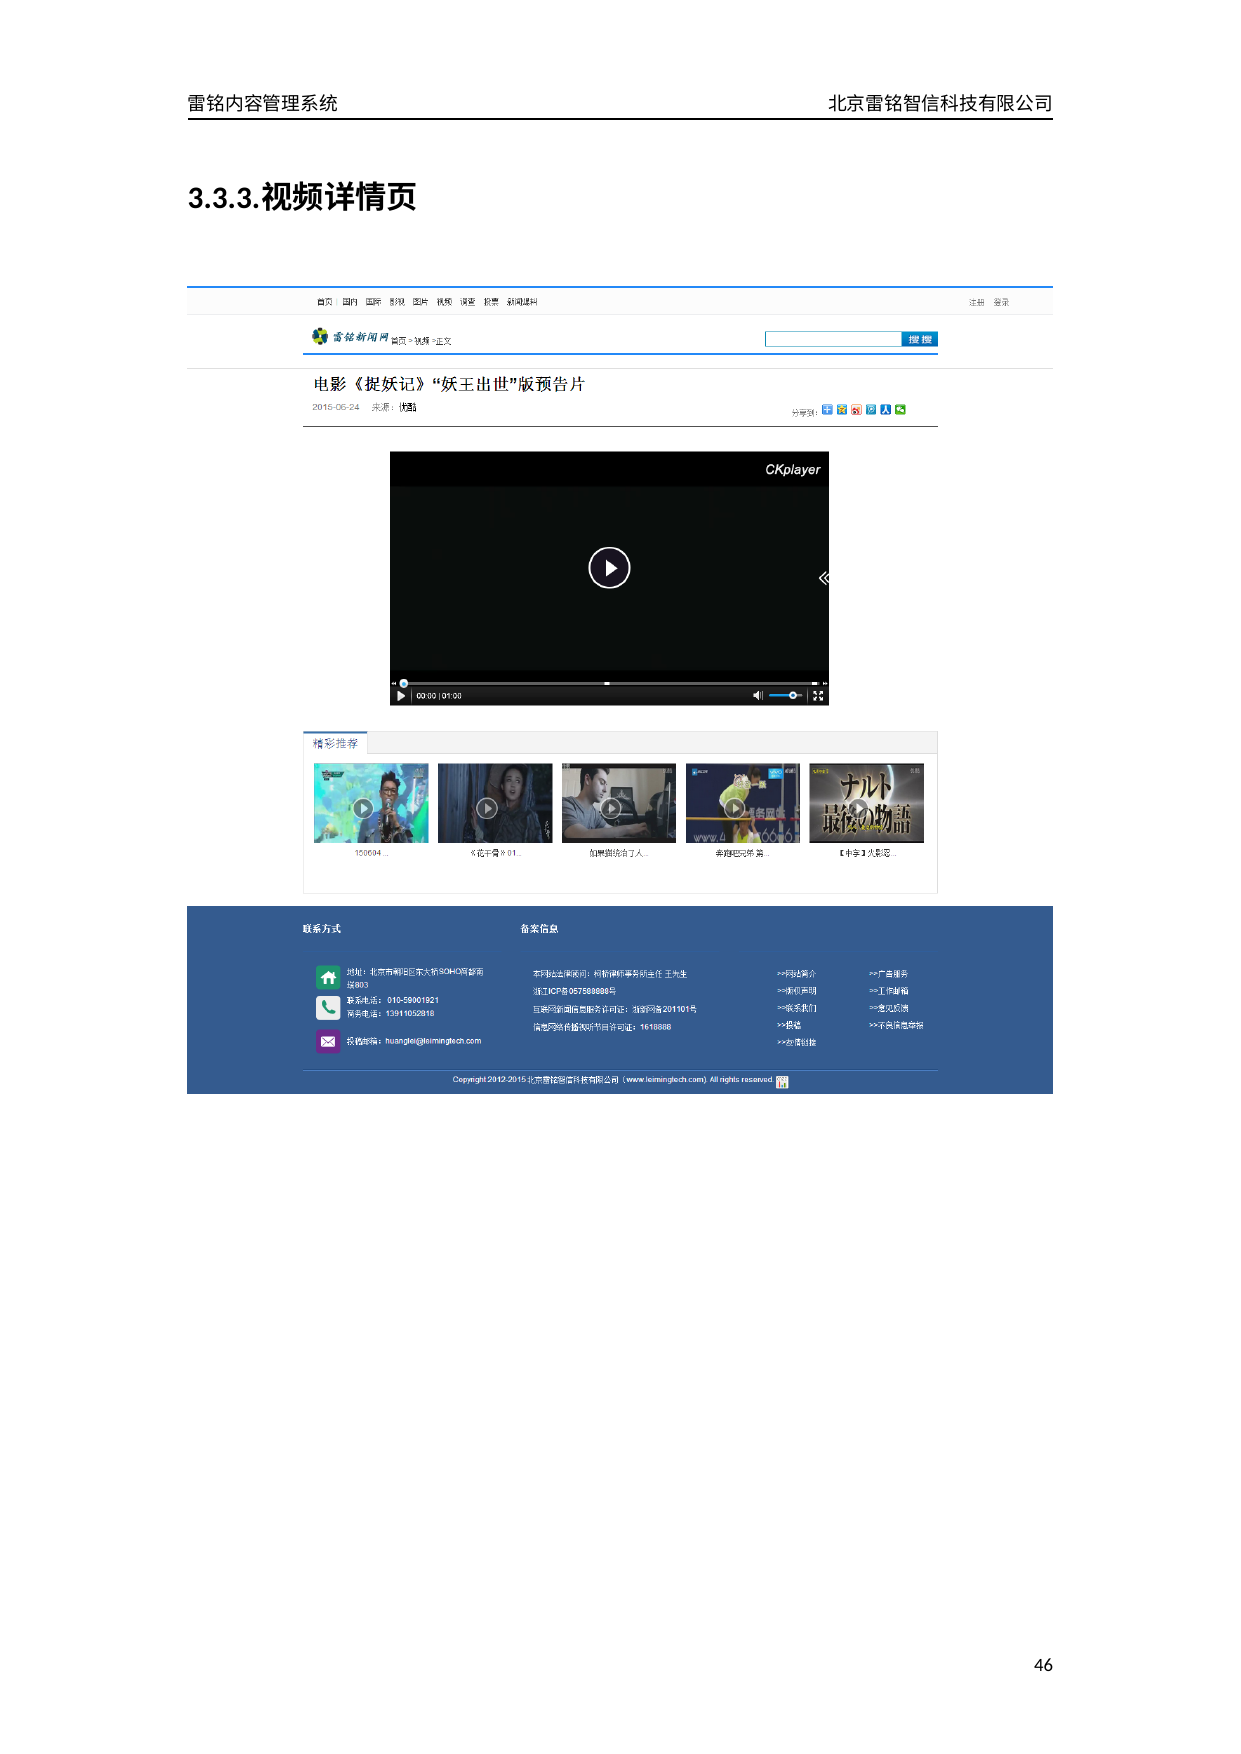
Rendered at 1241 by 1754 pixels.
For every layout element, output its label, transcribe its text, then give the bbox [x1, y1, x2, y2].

subtitle 视频详情页 [187, 162, 1053, 227]
picture [187, 286, 1053, 1094]
